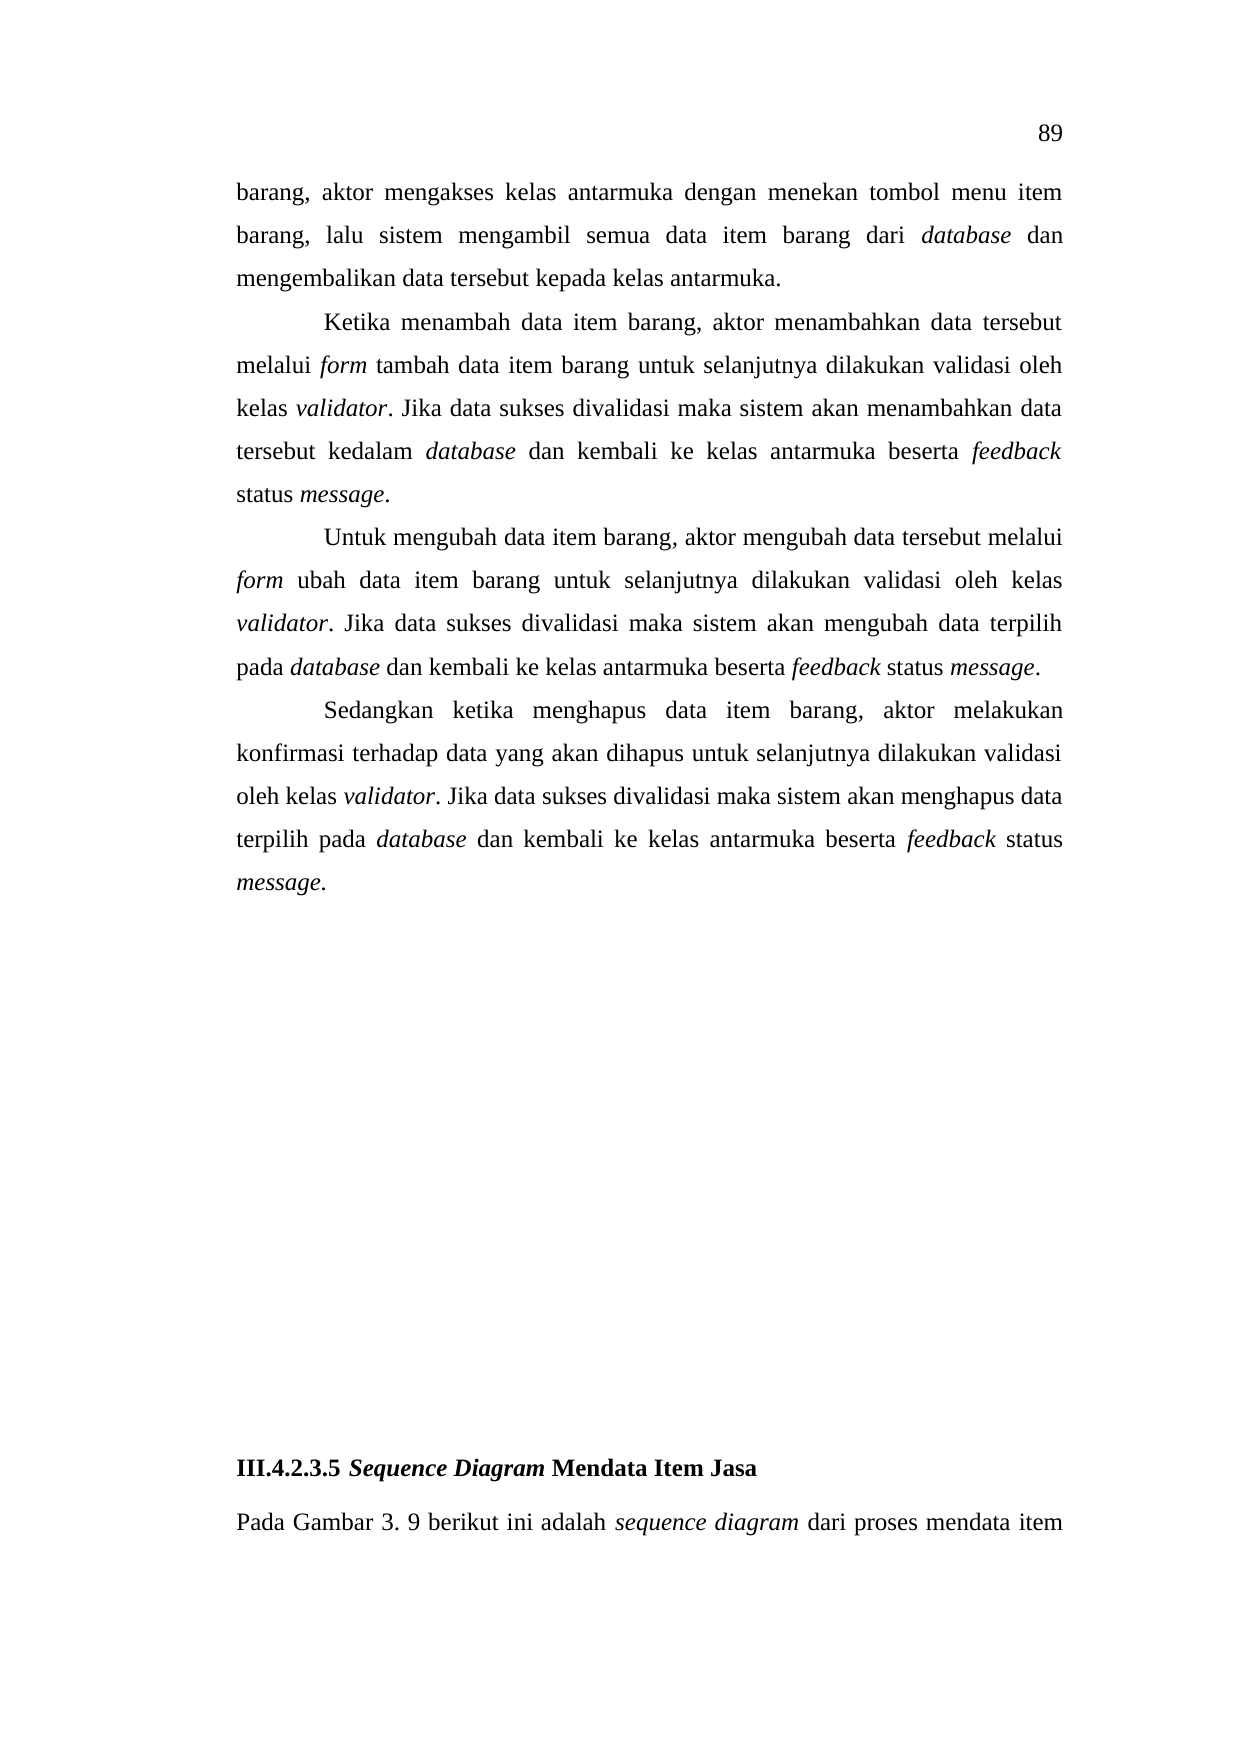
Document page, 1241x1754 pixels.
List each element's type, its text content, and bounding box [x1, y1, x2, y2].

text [236, 1507, 1063, 1535]
text Untuk mengubah data item barang, aktor mengubah data tersebut melalui form ubah data item barang untuk selanjutnya dilakukan validasi oleh kelas validator. Jika data sukses divalidasi maka sistem akan mengubah data terpilih pada database dan kembali ke kelas antarmuka beserta feedback status message. [236, 522, 1063, 680]
subtitle Sequence Diagram Mendata Item Jasa [236, 1453, 1063, 1482]
text Sedangkan ketika menghapus data item barang, aktor melakukan konfirmasi terhadap data yang akan dihapus untuk selanjutnya dilakukan validasi oleh kelas validator. Jika data sukses divalidasi maka sistem akan menghapus data terpilih pada database dan kembali ke kelas antarmuka beserta feedback status message. [236, 695, 1063, 896]
text Ketika menambah data item barang, aktor menambahkan data tersebut melalui form tambah data item barang untuk selanjutnya dilakukan validasi oleh kelas validator. Jika data sukses divalidasi maka sistem akan menambahkan data tersebut kedalam database dan kembali ke kelas antarmuka beserta feedback status message. [236, 307, 1063, 508]
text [236, 177, 1063, 292]
